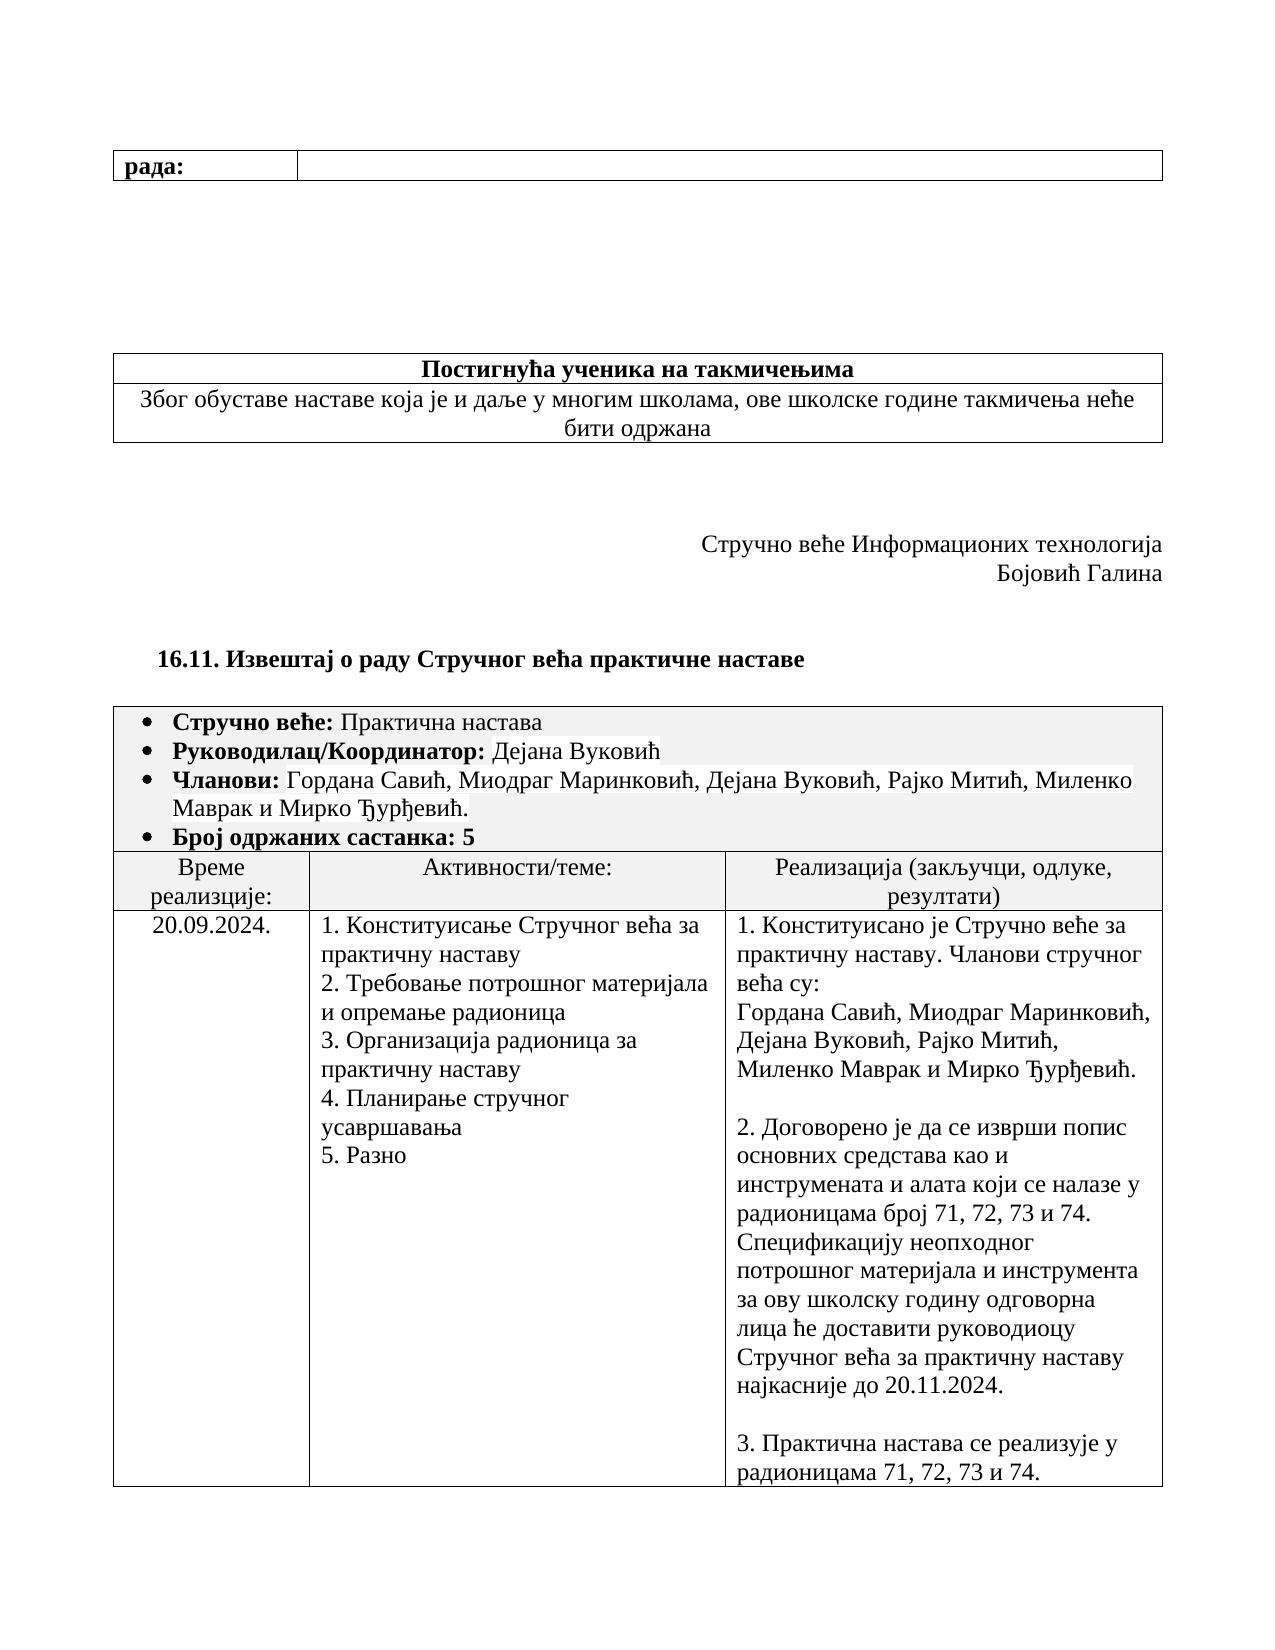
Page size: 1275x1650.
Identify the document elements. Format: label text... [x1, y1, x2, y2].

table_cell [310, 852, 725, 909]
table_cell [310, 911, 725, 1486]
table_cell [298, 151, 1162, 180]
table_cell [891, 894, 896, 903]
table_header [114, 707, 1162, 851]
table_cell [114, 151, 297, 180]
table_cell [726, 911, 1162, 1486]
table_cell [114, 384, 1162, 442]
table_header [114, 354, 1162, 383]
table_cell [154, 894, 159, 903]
text Стручно веће Информационих технологија [112, 529, 1162, 558]
text Бојовић Галина [112, 558, 1162, 586]
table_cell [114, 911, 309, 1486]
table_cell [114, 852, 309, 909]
subtitle Извештај о раду Стручног већа практичне наставе [157, 644, 1162, 673]
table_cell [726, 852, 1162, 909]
